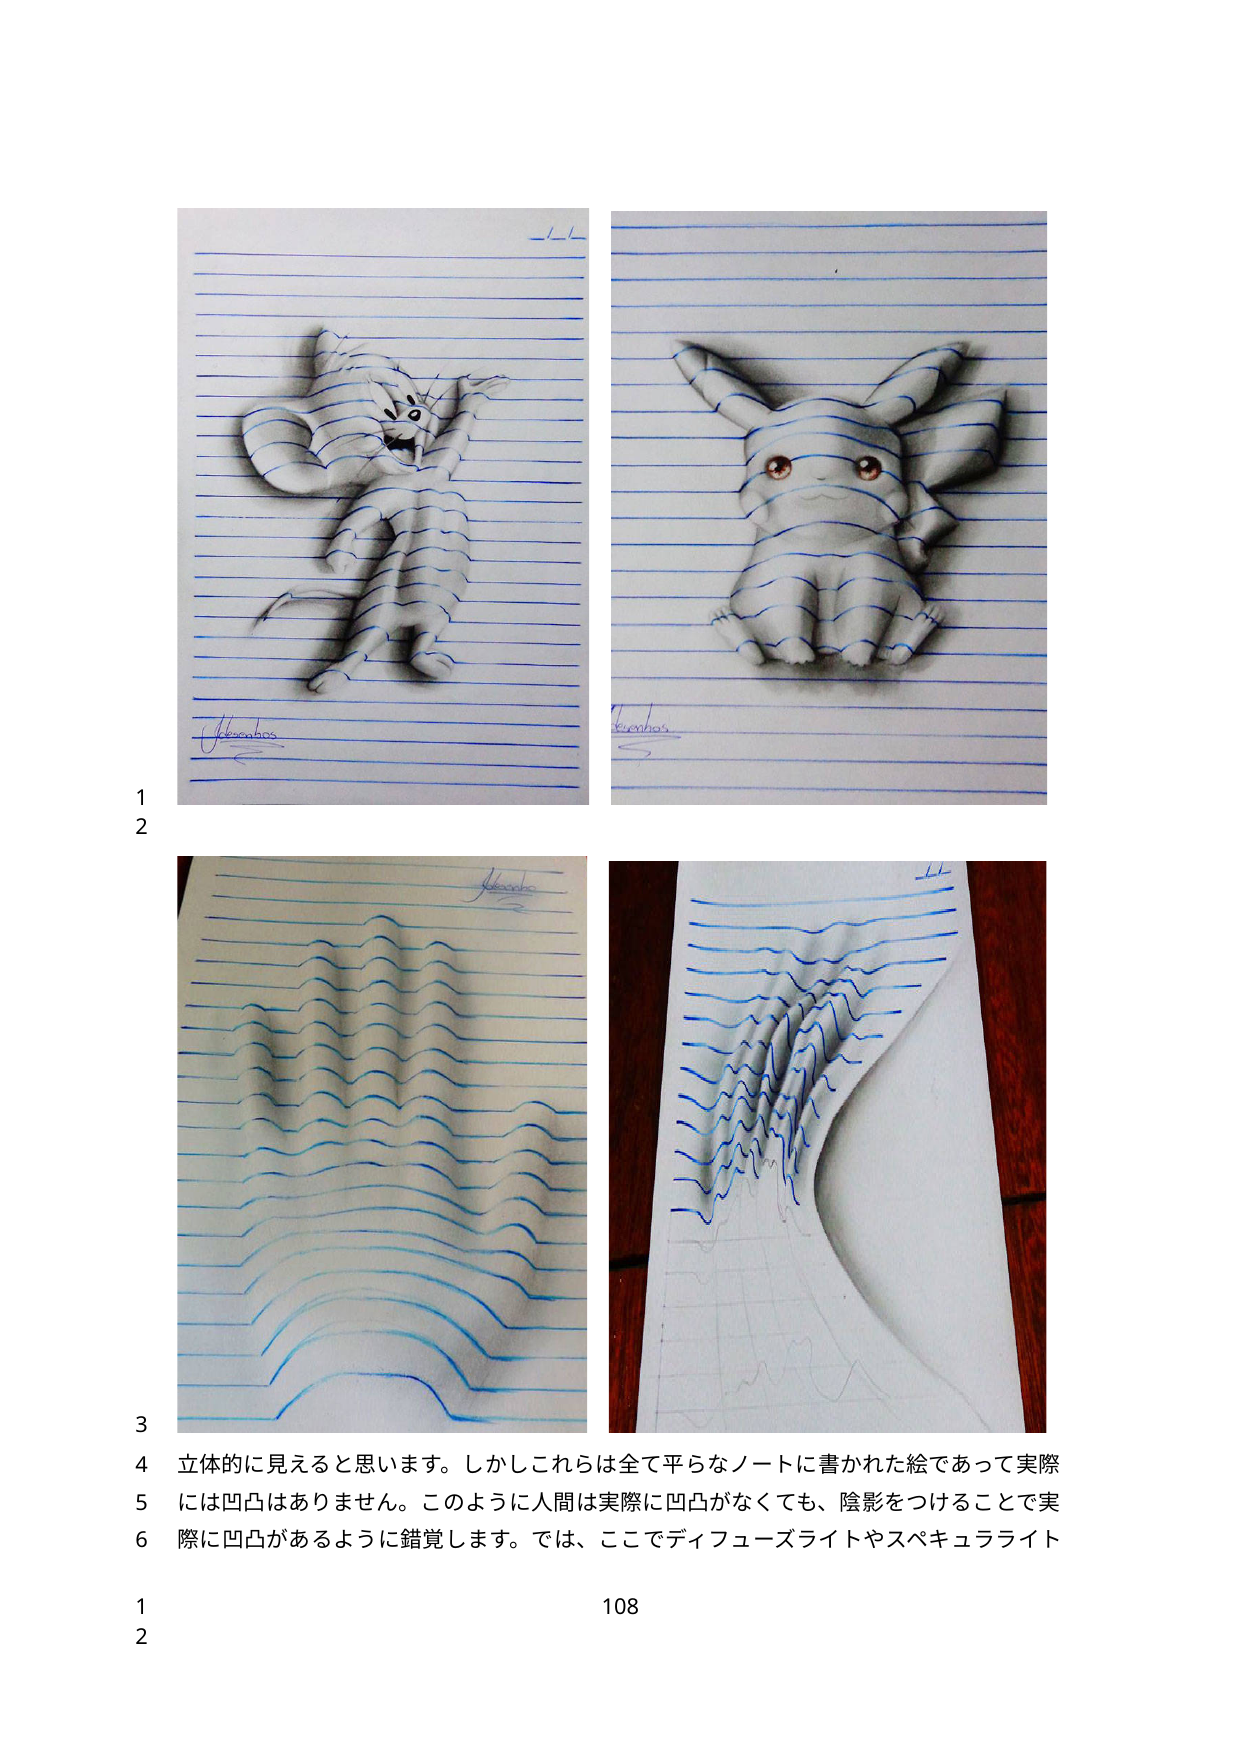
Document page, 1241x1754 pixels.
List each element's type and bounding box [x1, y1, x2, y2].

picture [611, 211, 1048, 805]
text [177, 1444, 1063, 1557]
picture [608, 861, 1047, 1433]
picture [177, 208, 590, 805]
picture [177, 856, 588, 1433]
